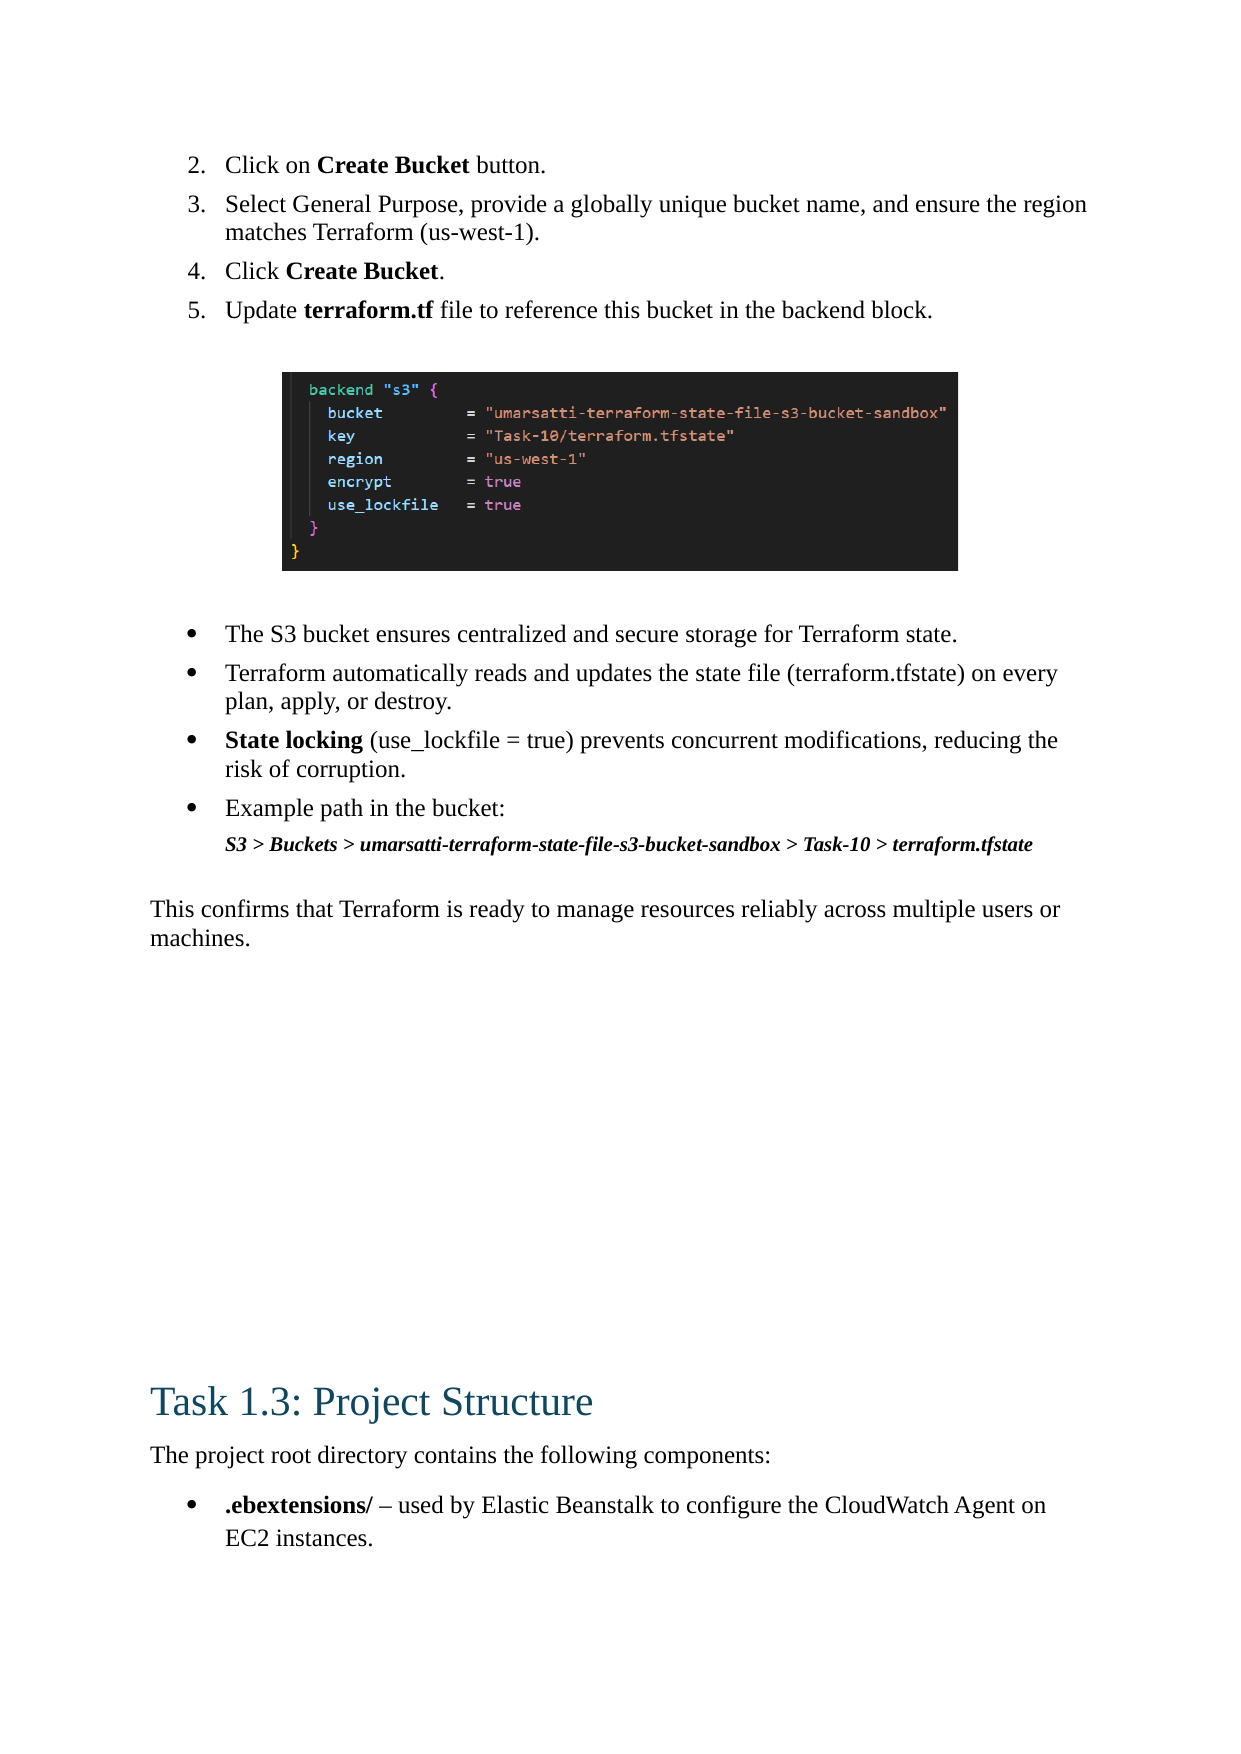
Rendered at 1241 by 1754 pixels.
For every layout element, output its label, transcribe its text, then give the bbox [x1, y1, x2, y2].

subtitle Task 1.3: Project Structure [150, 1377, 1090, 1425]
text S3 > Buckets > umarsatti-terraform-state-file-s3-bucket-sandbox > Task-10 > terraform.tfstate [150, 831, 1090, 856]
list Select General Purpose, provide a globally unique bucket name, and ensure the region matches Terraform (us-west-1). [187, 189, 1090, 246]
list Example path in the bucket: [187, 793, 1090, 821]
text The project root directory contains the following components: [150, 1440, 1090, 1469]
list Click on Create Bucket button. [187, 150, 1090, 179]
list State locking (use_lockfile = true) prevents concurrent modifications, reducing the risk of corruption. [187, 725, 1090, 783]
list Update terraform.tf file to reference this bucket in the backend block. [187, 295, 1090, 324]
list Click Create Bucket. [187, 256, 1090, 285]
text This confirms that Terraform is ready to manage resources reliably across multiple users or machines. [150, 866, 1090, 952]
list .ebextensions/ – used by Elastic Beanstalk to configure the CloudWatch Agent on EC2 instances. [187, 1490, 1090, 1552]
list Terraform automatically reads and updates the state file (terraform.tfstate) on every plan, apply, or destroy. [187, 658, 1090, 715]
list The S3 bucket ensures centralized and secure storage for Terraform state. [187, 619, 1090, 648]
picture [282, 372, 959, 571]
